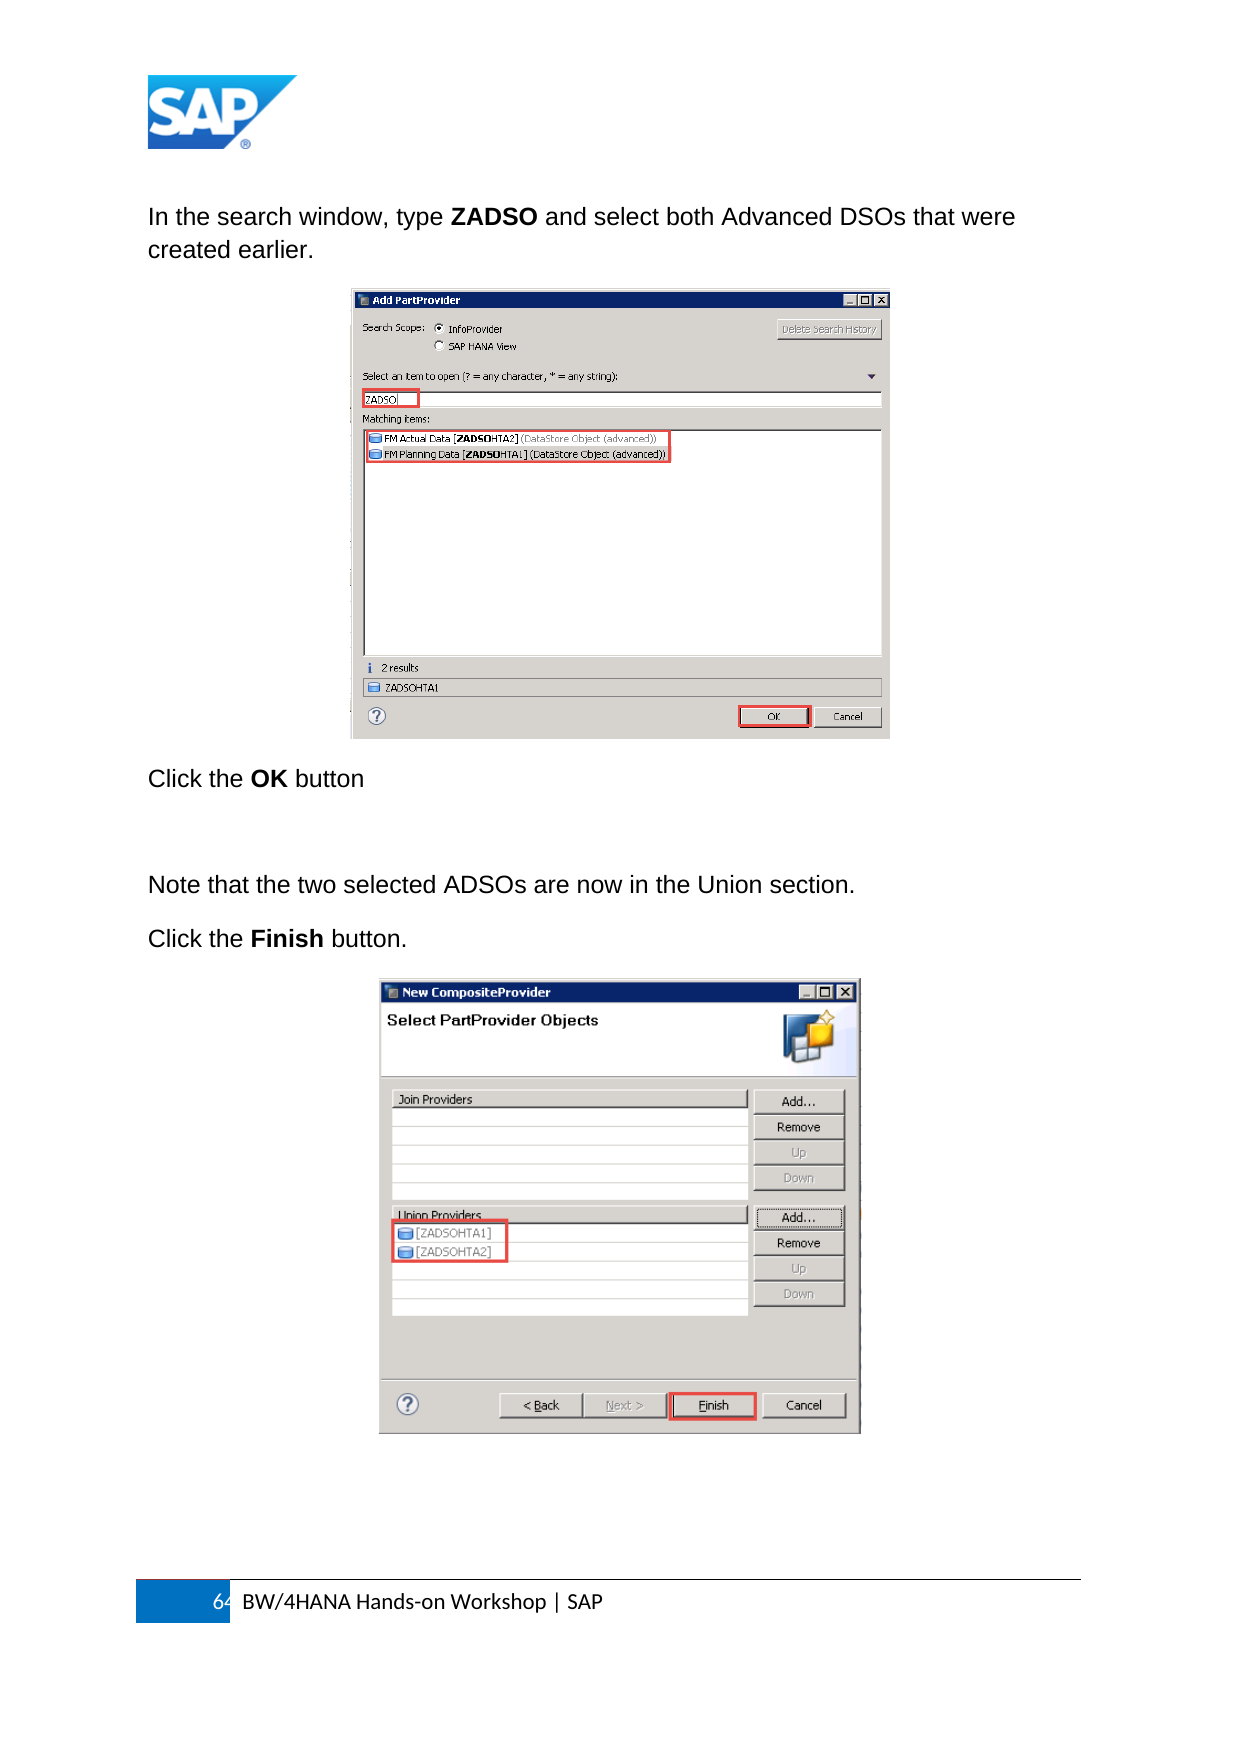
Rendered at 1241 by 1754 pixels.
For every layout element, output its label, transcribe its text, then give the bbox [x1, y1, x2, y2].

text Click the OK button [148, 763, 1093, 792]
picture [350, 288, 890, 739]
text Click the Finish button. [148, 924, 1093, 953]
picture [147, 75, 298, 149]
text In the search window, type ZADSO and select both Advanced DSOs that were created earlier. [148, 202, 1093, 264]
text Note that the two selected ADSOs are now in the Union section. [148, 870, 1093, 899]
picture [378, 978, 862, 1434]
